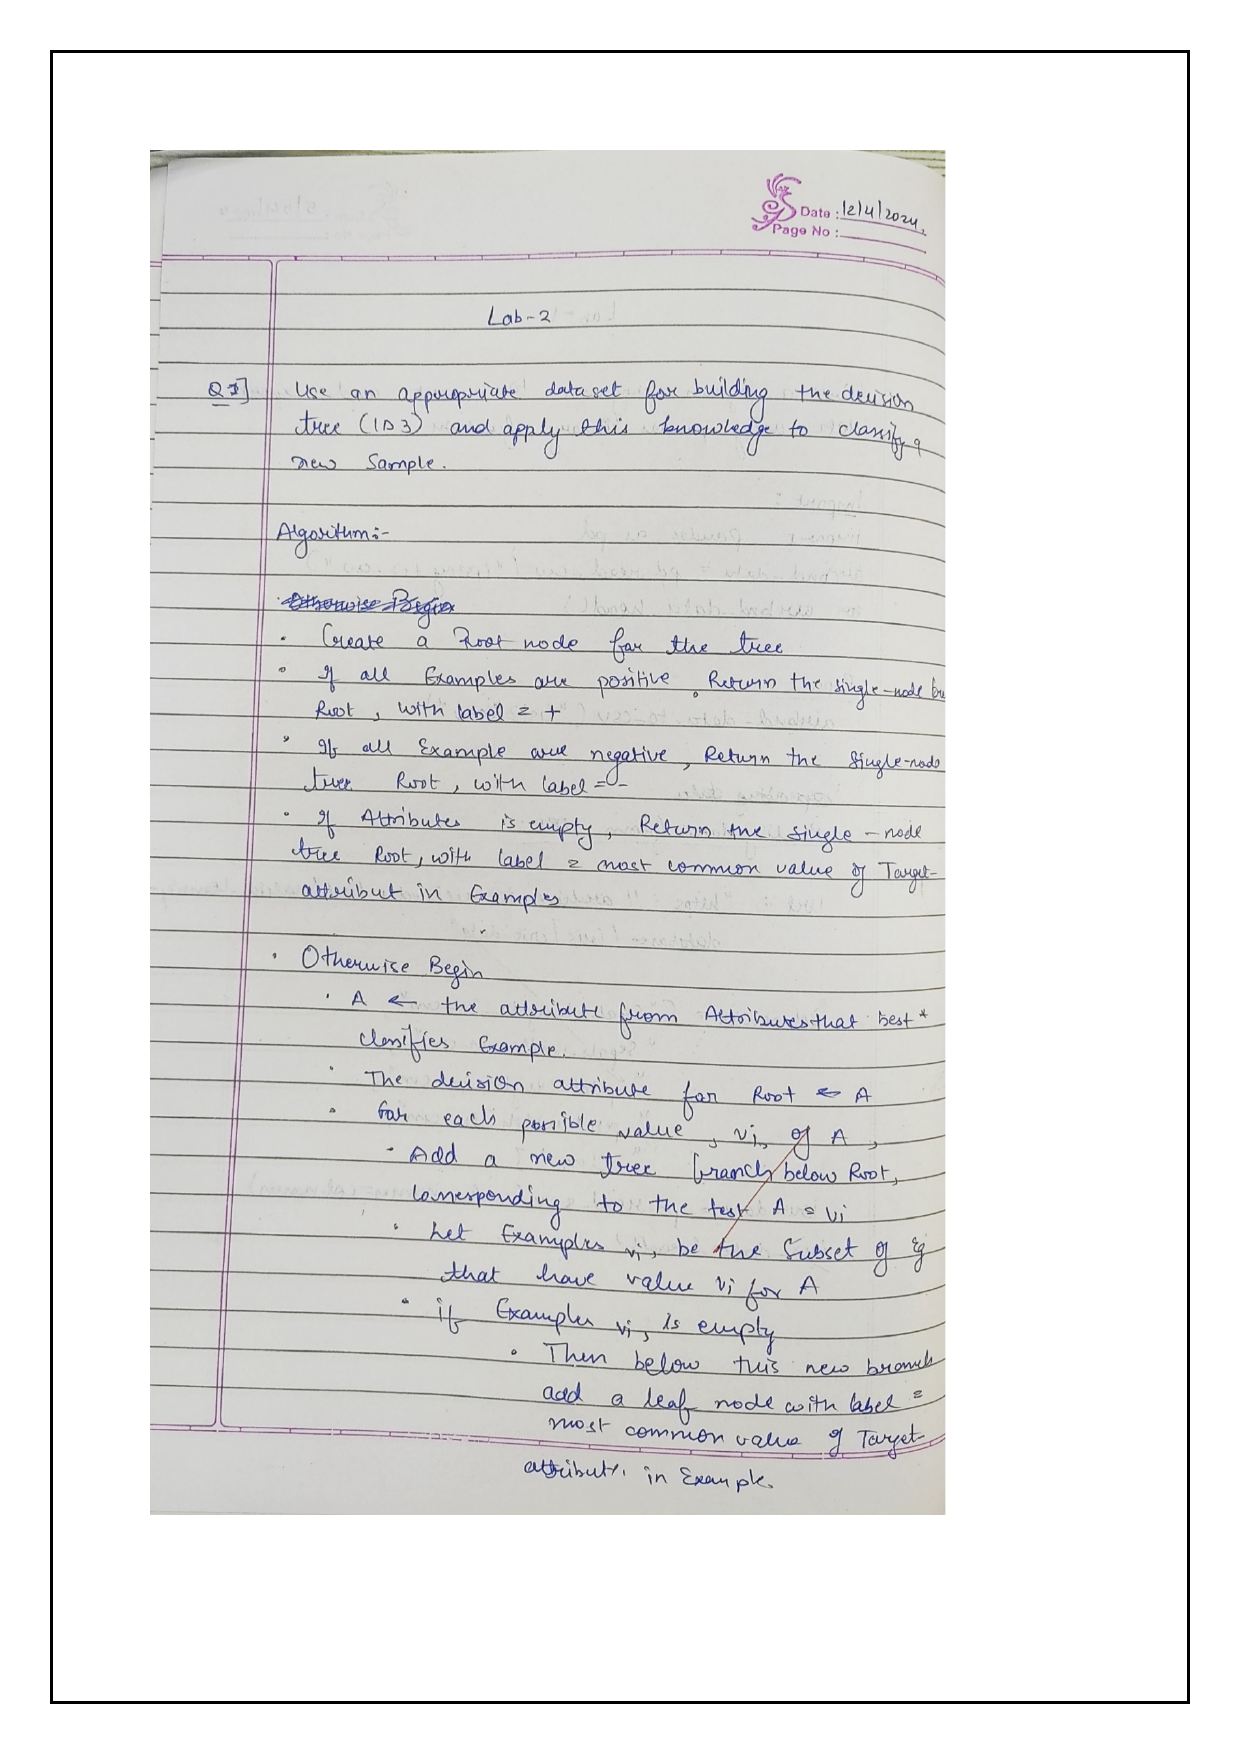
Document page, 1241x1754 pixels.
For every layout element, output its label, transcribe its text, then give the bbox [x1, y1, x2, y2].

picture [150, 205, 946, 1570]
text 4.snapshot [150, 150, 1090, 186]
